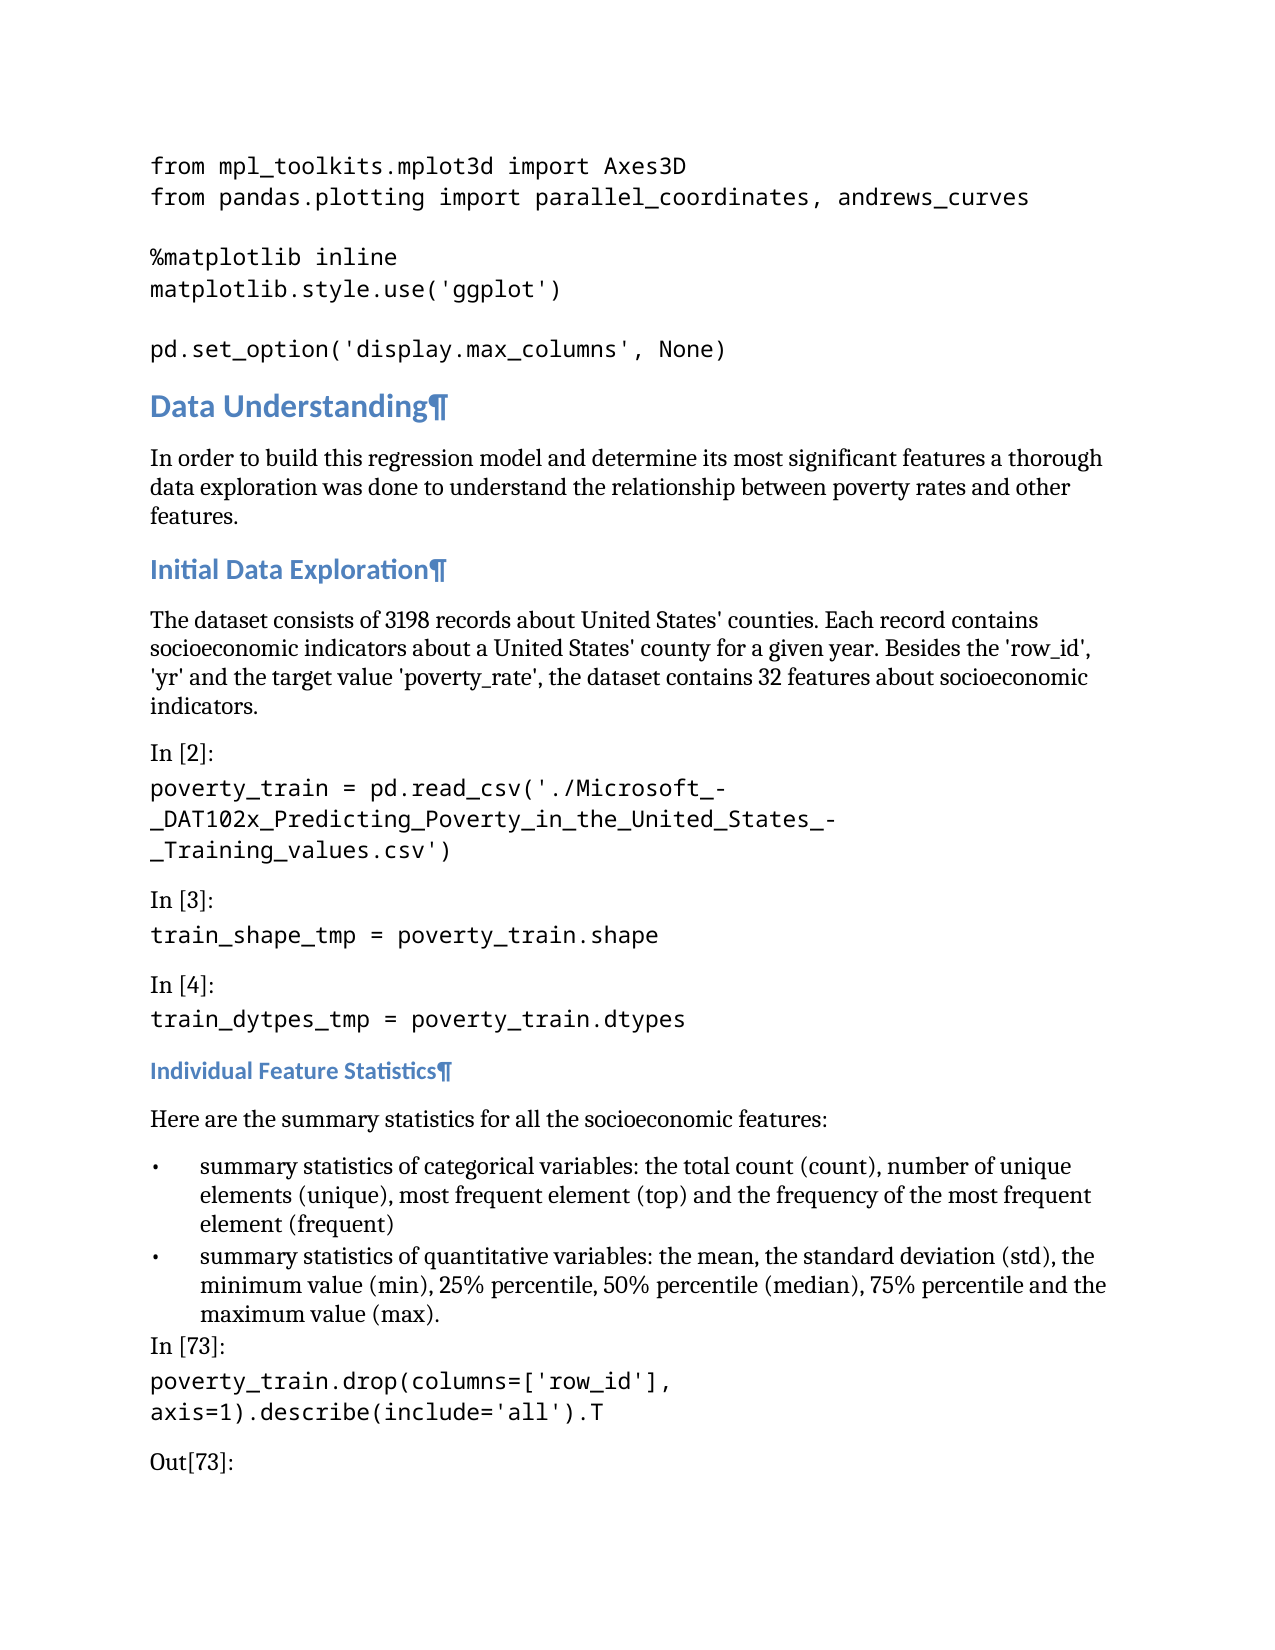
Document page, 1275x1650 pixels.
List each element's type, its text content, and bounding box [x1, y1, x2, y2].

text train_dytpes_tmp = poverty_train.dtypes [150, 1003, 1125, 1035]
text The dataset consists of 3198 records about United States' counties. Each record contains socioeconomic indicators about a United States' county for a given year. Besides the 'row_id', 'yr' and the target value 'poverty_rate', the dataset contains 32 features about socioeconomic indicators. [150, 606, 1125, 721]
text In [3]: [150, 886, 1125, 915]
list summary statistics of categorical variables: the total count (count), number of unique elements (unique), most frequent element (top) and the frequency of the most frequent element (frequent) [150, 1152, 1125, 1238]
text poverty_train = pd.read_csv('./Microsoft_-_DAT102x_Predicting_Poverty_in_the_United_States_-_Training_values.csv') [150, 772, 1125, 866]
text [150, 150, 1125, 364]
subtitle Initial Data Exploration¶ [150, 551, 1125, 587]
text In [4]: [150, 971, 1125, 1000]
text Here are the summary statistics for all the socioeconomic features: [150, 1105, 1125, 1133]
text poverty_train.drop(columns=['row_id'], axis=1).describe(include='all').T [150, 1365, 1125, 1427]
subtitle Individual Feature Statistics¶ [150, 1056, 1125, 1086]
text In [73]: [150, 1332, 1125, 1361]
text In [2]: [150, 739, 1125, 768]
subtitle Data Understanding¶ [150, 384, 1125, 425]
list summary statistics of quantitative variables: the mean, the standard deviation (std), the minimum value (min), 25% percentile, 50% percentile (median), 75% percentile and the maximum value (max). [150, 1242, 1125, 1328]
text In order to build this regression model and determine its most significant features a thorough data exploration was done to understand the relationship between poverty rates and other features. [150, 444, 1125, 530]
text train_shape_tmp = poverty_train.shape [150, 919, 1125, 950]
text Out[73]: [150, 1448, 1125, 1477]
